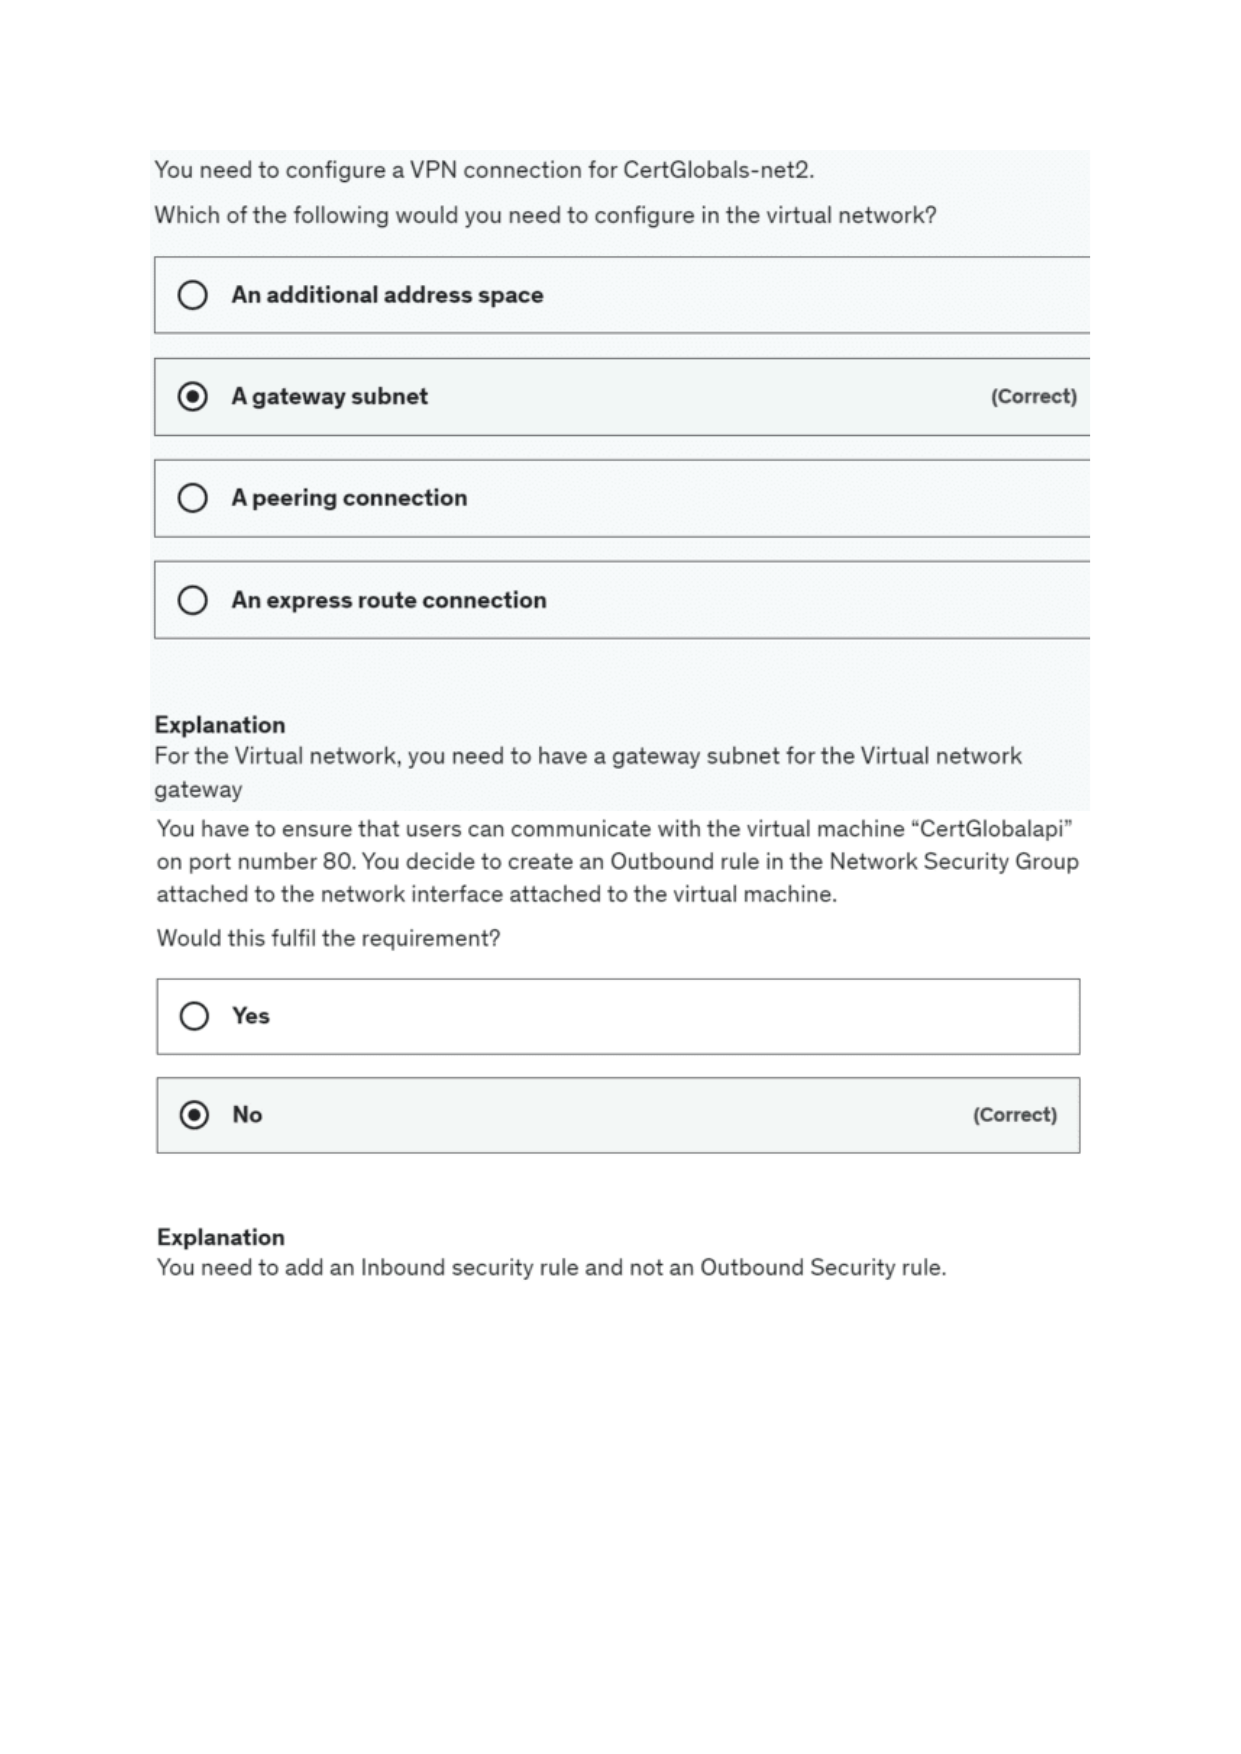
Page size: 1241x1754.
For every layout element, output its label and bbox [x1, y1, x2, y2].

picture [150, 812, 1091, 1293]
picture [150, 150, 1091, 811]
